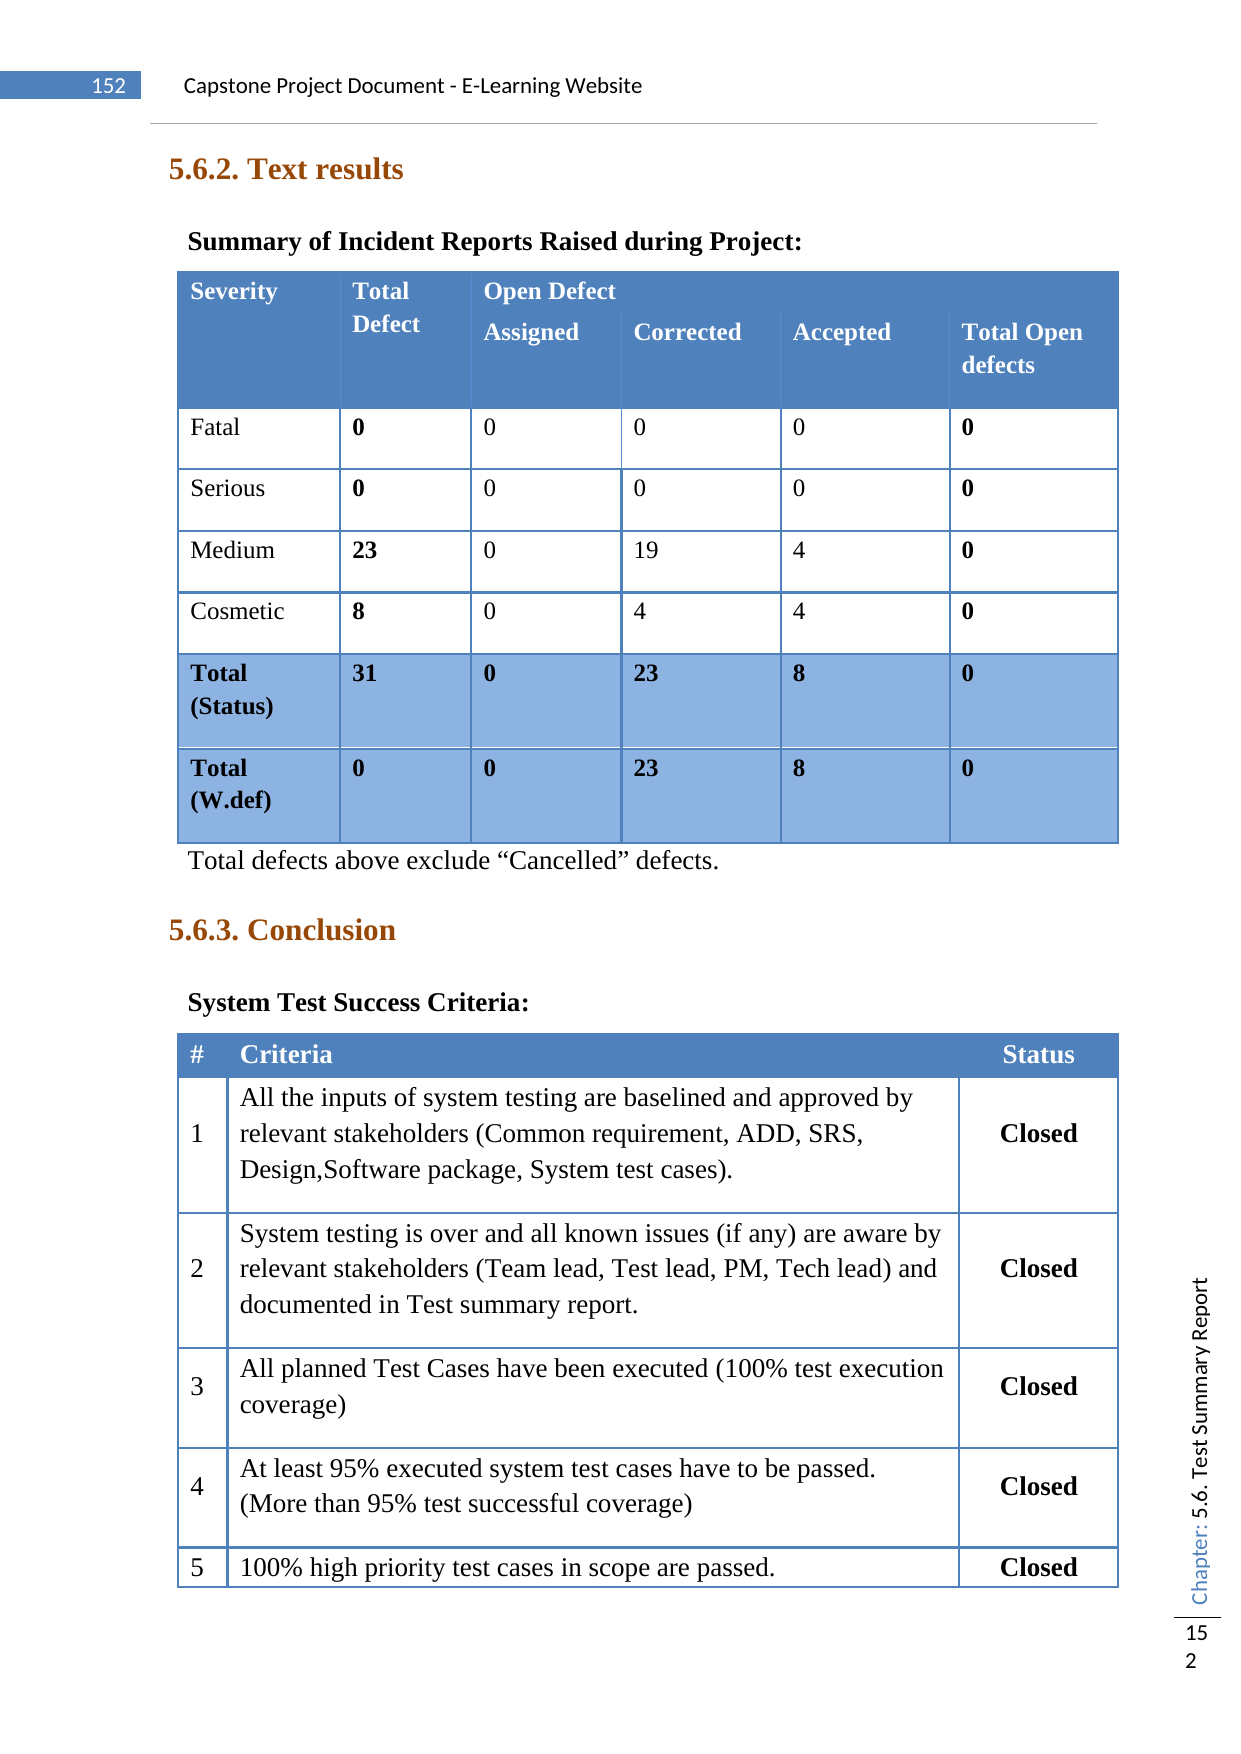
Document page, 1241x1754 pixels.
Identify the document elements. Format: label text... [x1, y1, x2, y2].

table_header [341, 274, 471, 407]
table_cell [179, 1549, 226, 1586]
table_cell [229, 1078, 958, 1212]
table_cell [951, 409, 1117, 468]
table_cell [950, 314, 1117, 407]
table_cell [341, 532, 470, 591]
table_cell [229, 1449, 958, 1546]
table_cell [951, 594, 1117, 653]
subtitle 5.6.2. Text results [169, 150, 1097, 186]
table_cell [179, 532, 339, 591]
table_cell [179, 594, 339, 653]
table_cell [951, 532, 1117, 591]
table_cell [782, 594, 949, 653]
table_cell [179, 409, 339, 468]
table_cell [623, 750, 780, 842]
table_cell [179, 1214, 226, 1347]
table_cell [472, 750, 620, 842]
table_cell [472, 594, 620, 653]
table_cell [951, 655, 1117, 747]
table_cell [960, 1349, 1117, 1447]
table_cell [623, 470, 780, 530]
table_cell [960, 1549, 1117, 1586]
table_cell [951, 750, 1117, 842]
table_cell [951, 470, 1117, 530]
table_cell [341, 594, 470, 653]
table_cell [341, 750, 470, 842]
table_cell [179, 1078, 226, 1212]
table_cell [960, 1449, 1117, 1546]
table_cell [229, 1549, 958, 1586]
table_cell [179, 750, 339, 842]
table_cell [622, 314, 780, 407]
subtitle System Test Success Criteria: [187, 986, 1097, 1017]
subtitle 5.6.3. Conclusion [169, 912, 1097, 948]
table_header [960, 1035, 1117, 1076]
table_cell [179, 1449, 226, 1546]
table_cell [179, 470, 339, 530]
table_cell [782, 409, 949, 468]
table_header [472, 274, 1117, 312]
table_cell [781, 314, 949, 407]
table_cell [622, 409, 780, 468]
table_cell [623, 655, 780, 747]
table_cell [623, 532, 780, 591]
subtitle Summary of Incident Reports Raised during Project: [187, 225, 1097, 256]
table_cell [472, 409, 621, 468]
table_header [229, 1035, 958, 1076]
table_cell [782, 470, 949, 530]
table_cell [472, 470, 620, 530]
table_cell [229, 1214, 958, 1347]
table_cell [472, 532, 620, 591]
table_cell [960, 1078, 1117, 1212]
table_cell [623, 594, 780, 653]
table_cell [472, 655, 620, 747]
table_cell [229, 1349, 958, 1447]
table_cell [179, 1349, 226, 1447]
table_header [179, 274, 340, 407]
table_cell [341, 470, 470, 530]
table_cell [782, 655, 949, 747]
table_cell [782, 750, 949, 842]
text Total defects above exclude “Cancelled” defects. [187, 844, 1097, 875]
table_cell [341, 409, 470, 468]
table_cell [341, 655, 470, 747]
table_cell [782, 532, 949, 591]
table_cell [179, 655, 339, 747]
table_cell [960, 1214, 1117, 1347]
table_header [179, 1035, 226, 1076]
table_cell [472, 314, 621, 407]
